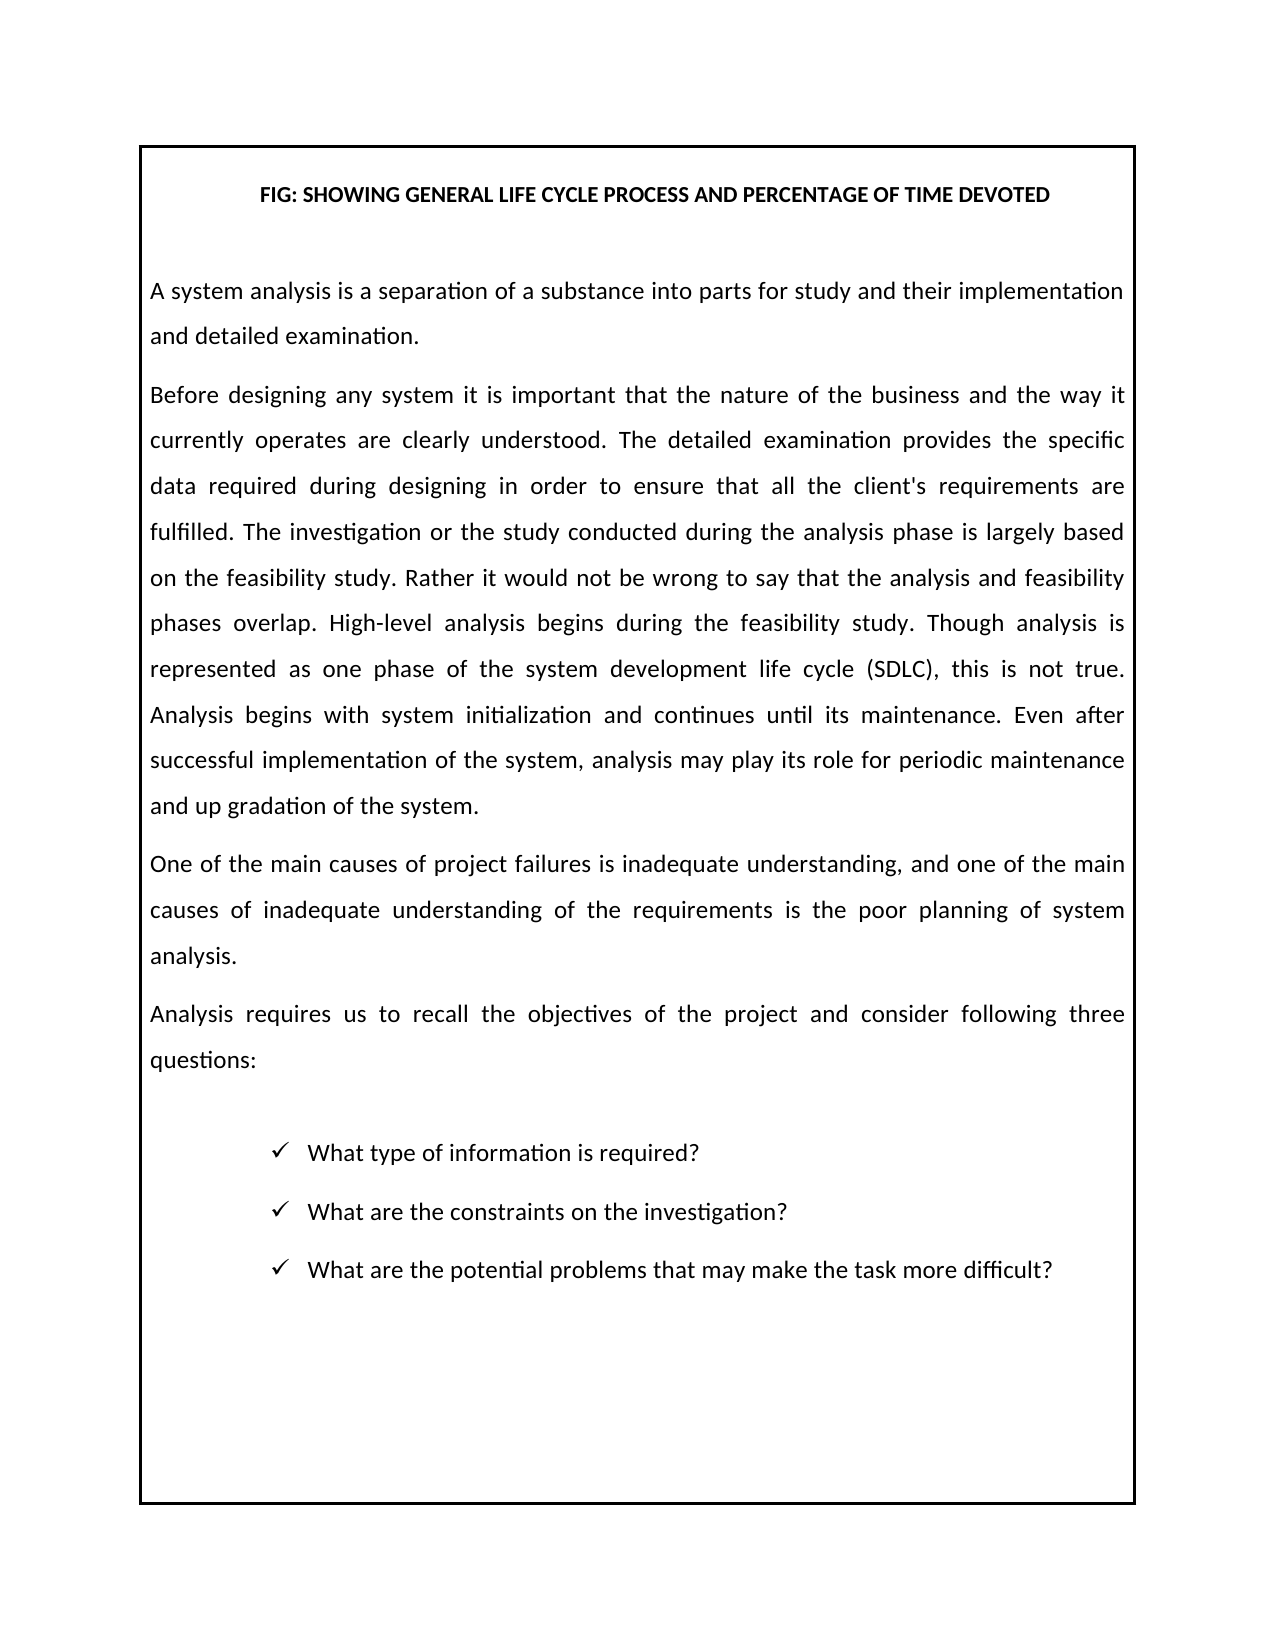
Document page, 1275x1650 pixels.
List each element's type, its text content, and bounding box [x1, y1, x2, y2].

text Before designing any system it is important that the nature of the business and the way it currently operates are clearly understood. The detailed examination provides the specific data required during designing in order to ensure that all the client's requirements are fulfilled. The investigation or the study conducted during the analysis phase is largely based on the feasibility study. Rather it would not be wrong to say that the analysis and feasibility phases overlap. High-level analysis begins during the feasibility study. Though analysis is represented as one phase of the system development life cycle (SDLC), this is not true. Analysis begins with system initialization and continues until its maintenance. Even after successful implementation of the system, analysis may play its role for periodic maintenance and up gradation of the system. [150, 379, 1125, 821]
text One of the main causes of project failures is inadequate understanding, and one of the main causes of inadequate understanding of the requirements is the poor planning of system analysis. [150, 848, 1125, 971]
list What type of information is required? [270, 1138, 1125, 1168]
list What are the constraints on the investigation? [270, 1196, 1125, 1226]
list What are the potential problems that may make the task more difficult? [270, 1254, 1125, 1284]
text Analysis requires us to recall the objectives of the project and consider following three questions: [150, 998, 1125, 1074]
text A system analysis is a separation of a substance into parts for study and their implementation and detailed examination. [150, 275, 1125, 351]
